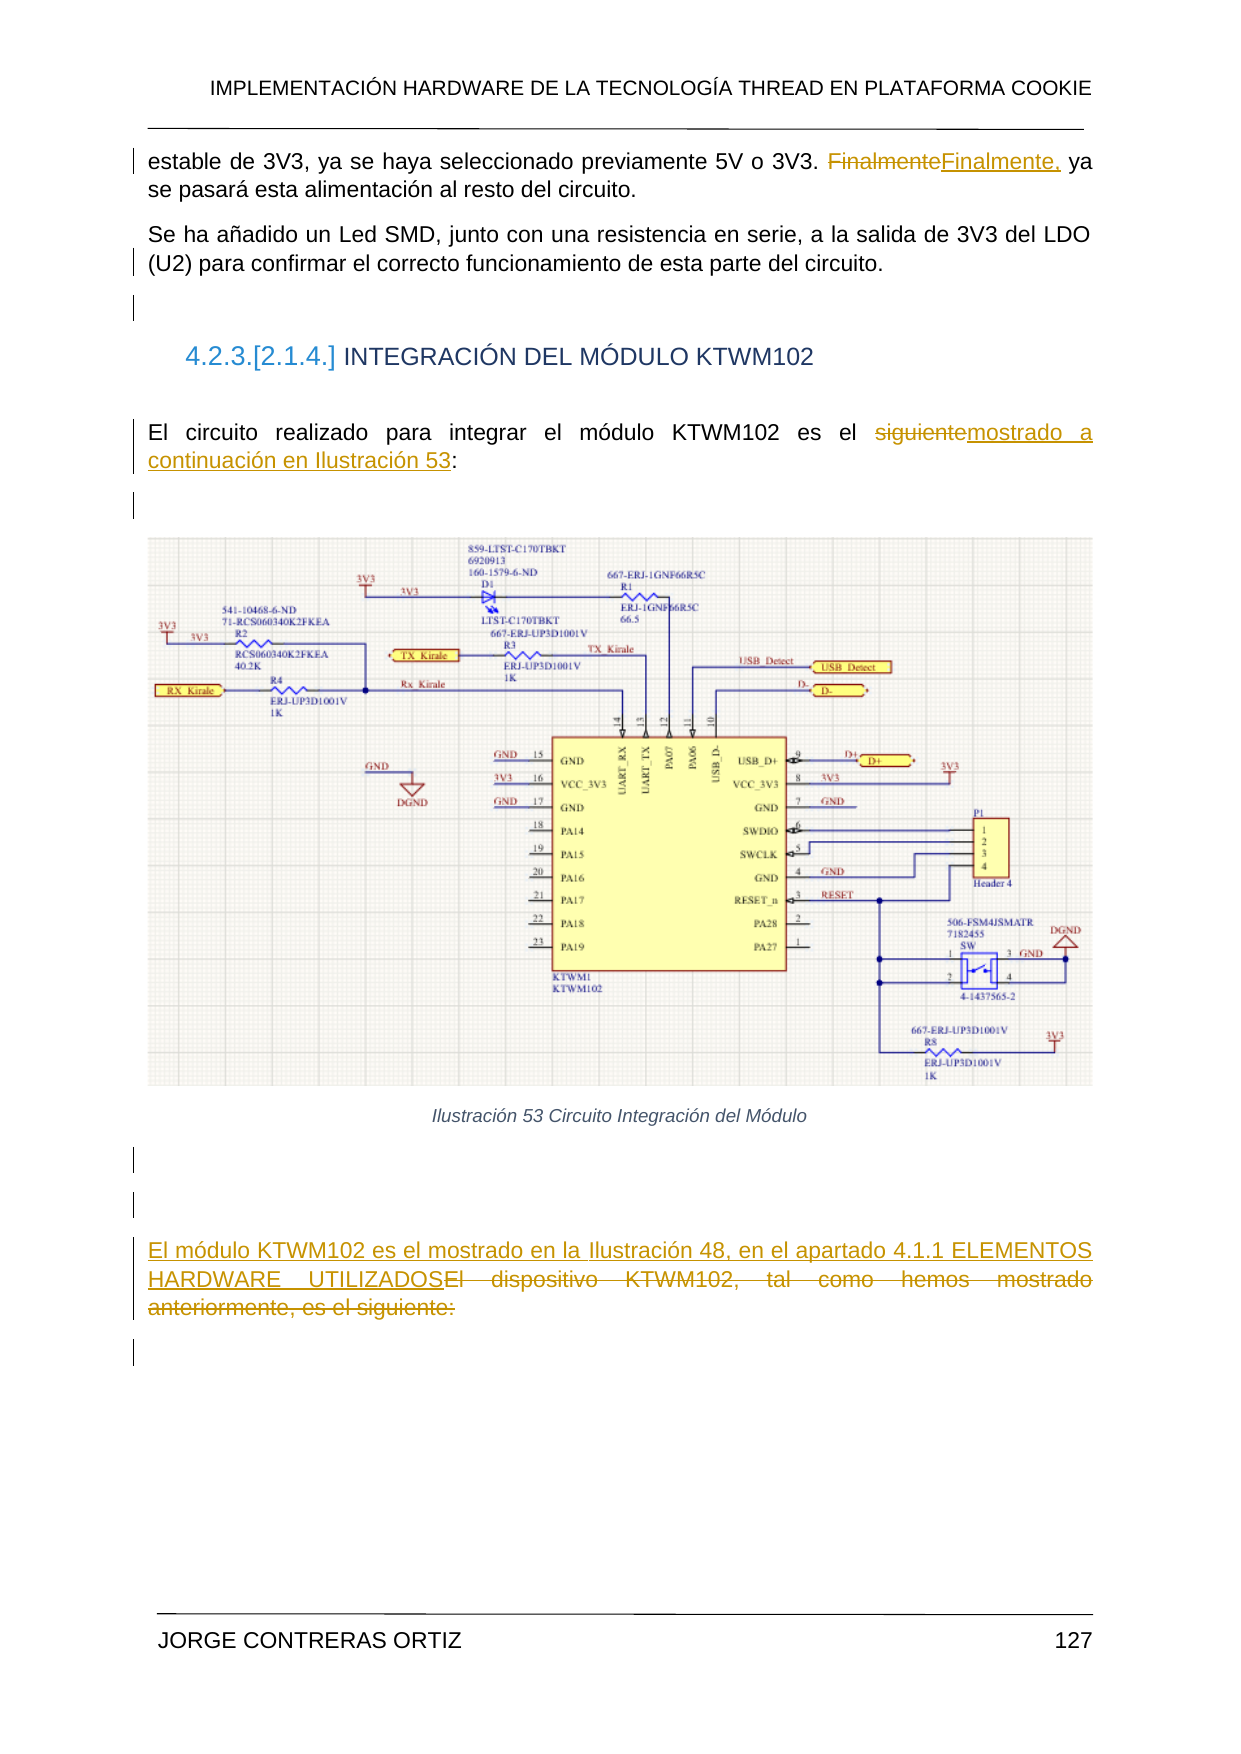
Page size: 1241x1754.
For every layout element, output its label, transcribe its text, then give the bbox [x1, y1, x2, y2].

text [148, 148, 1092, 202]
text Se ha añadido un Led SMD, junto con una resistencia en serie, a la salida de 3V3 del LDO (U2) para confirmar el correcto funcionamiento de esta parte del circuito. [148, 221, 1092, 276]
text El circuito realizado para integrar el módulo KTWM102 es el : [148, 419, 1092, 473]
subtitle INTEGRACIÓN DEL MÓDULO KTWM102 [185, 340, 1092, 371]
text Ilustración Circuito Integración del Módulo [148, 1104, 1092, 1126]
picture [147, 537, 1093, 1086]
